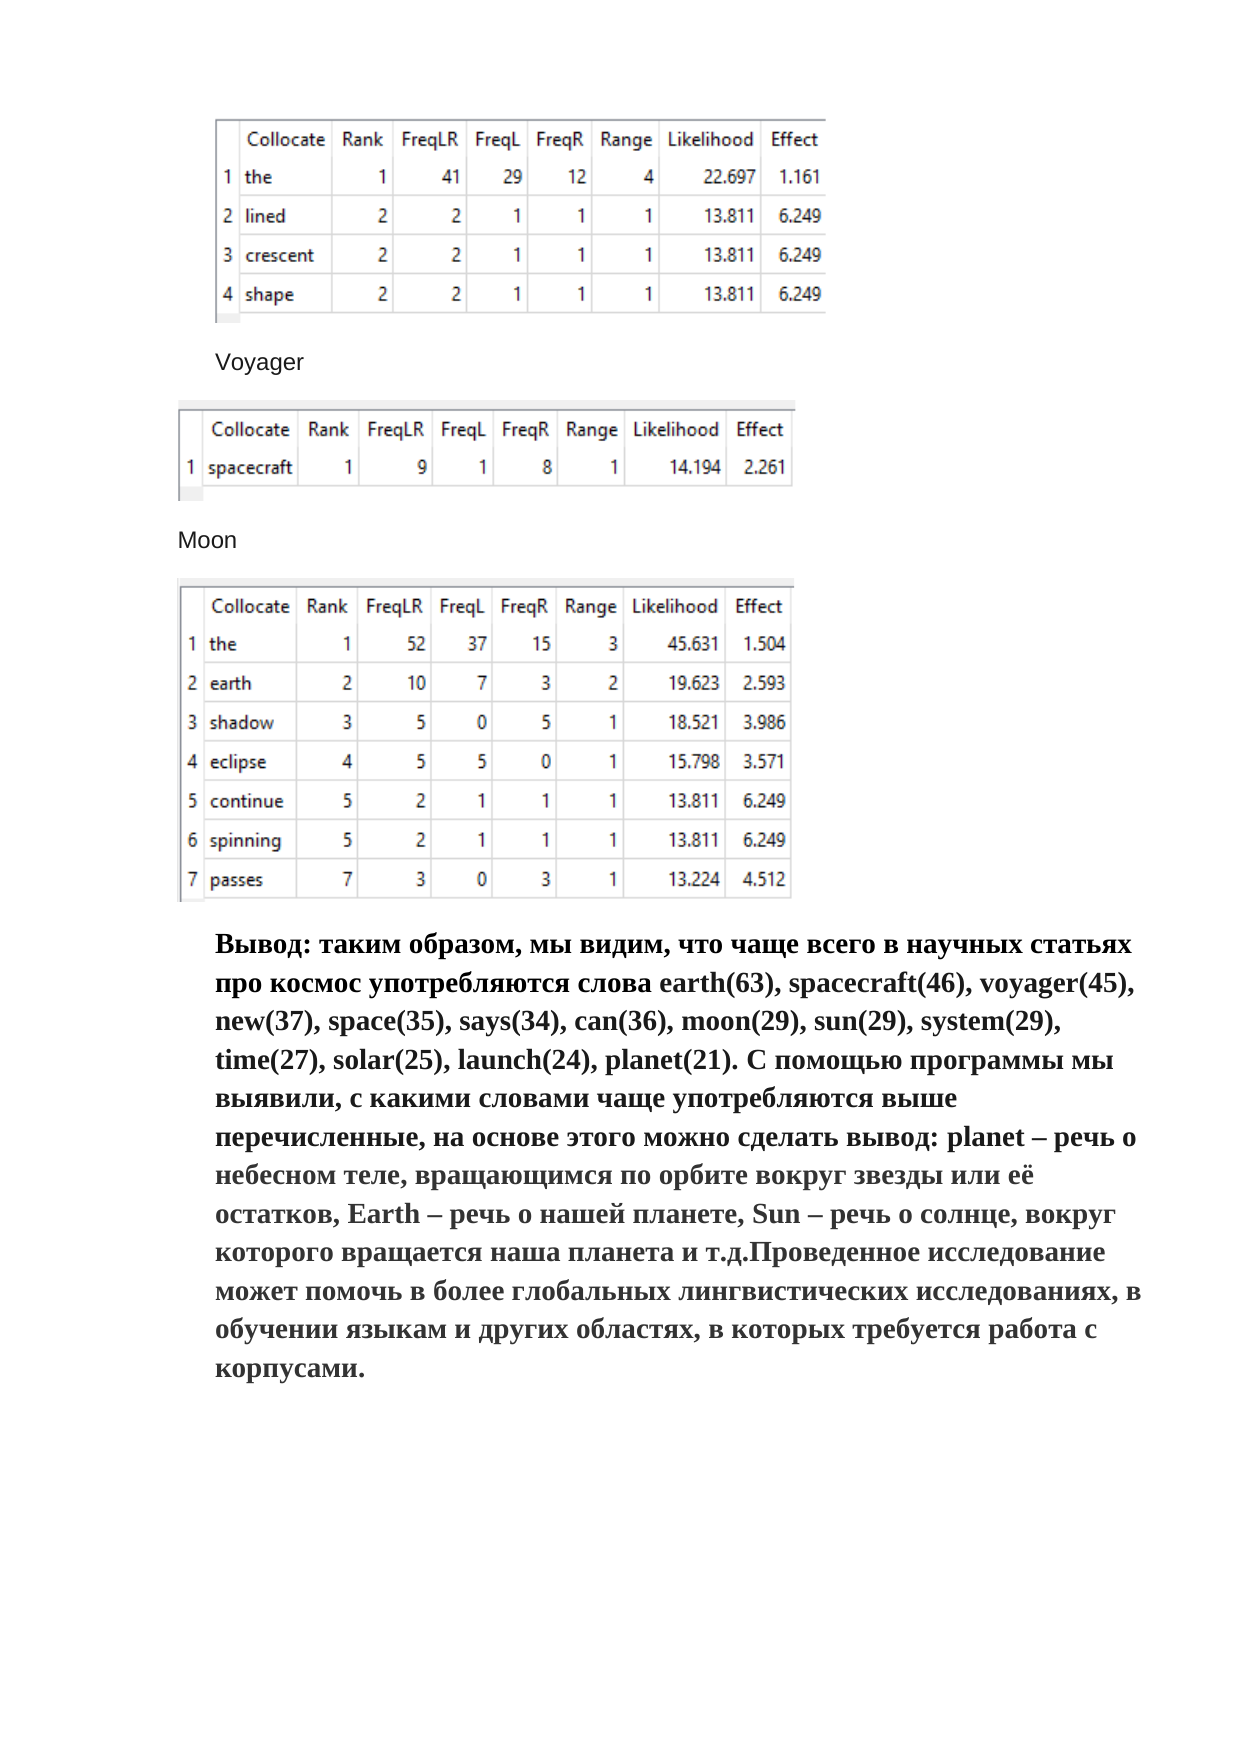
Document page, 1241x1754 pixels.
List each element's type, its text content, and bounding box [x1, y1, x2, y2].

text Вывод: таким образом, мы видим, что чаще всего в научных статьях про космос употребляются слова earth(63), spacecraft(46), voyager(45), new(37), space(35), says(34), can(36), moon(29), sun(29), system(29), time(27), solar(25), launch(24), planet(21). С помощью программы мы выявили, с какими словами чаще употребляются выше перечисленные, на основе этого можно сделать вывод: planet – речь о небесном теле, вращающимся по орбите вокруг звезды или её остатков, Earth – речь о нашей планете, Sun – речь о солнце, вокруг которого вращается наша планета и т.д.Проведенное исследование может помочь в более глобальных лингвистических исследованиях, в обучении языкам и других областях, в которых требуется работа с корпусами. [215, 926, 1152, 1384]
picture [214, 118, 826, 323]
text Moon [177, 526, 1152, 553]
picture [177, 400, 796, 501]
picture [177, 578, 795, 902]
text Voyager [215, 348, 1152, 376]
